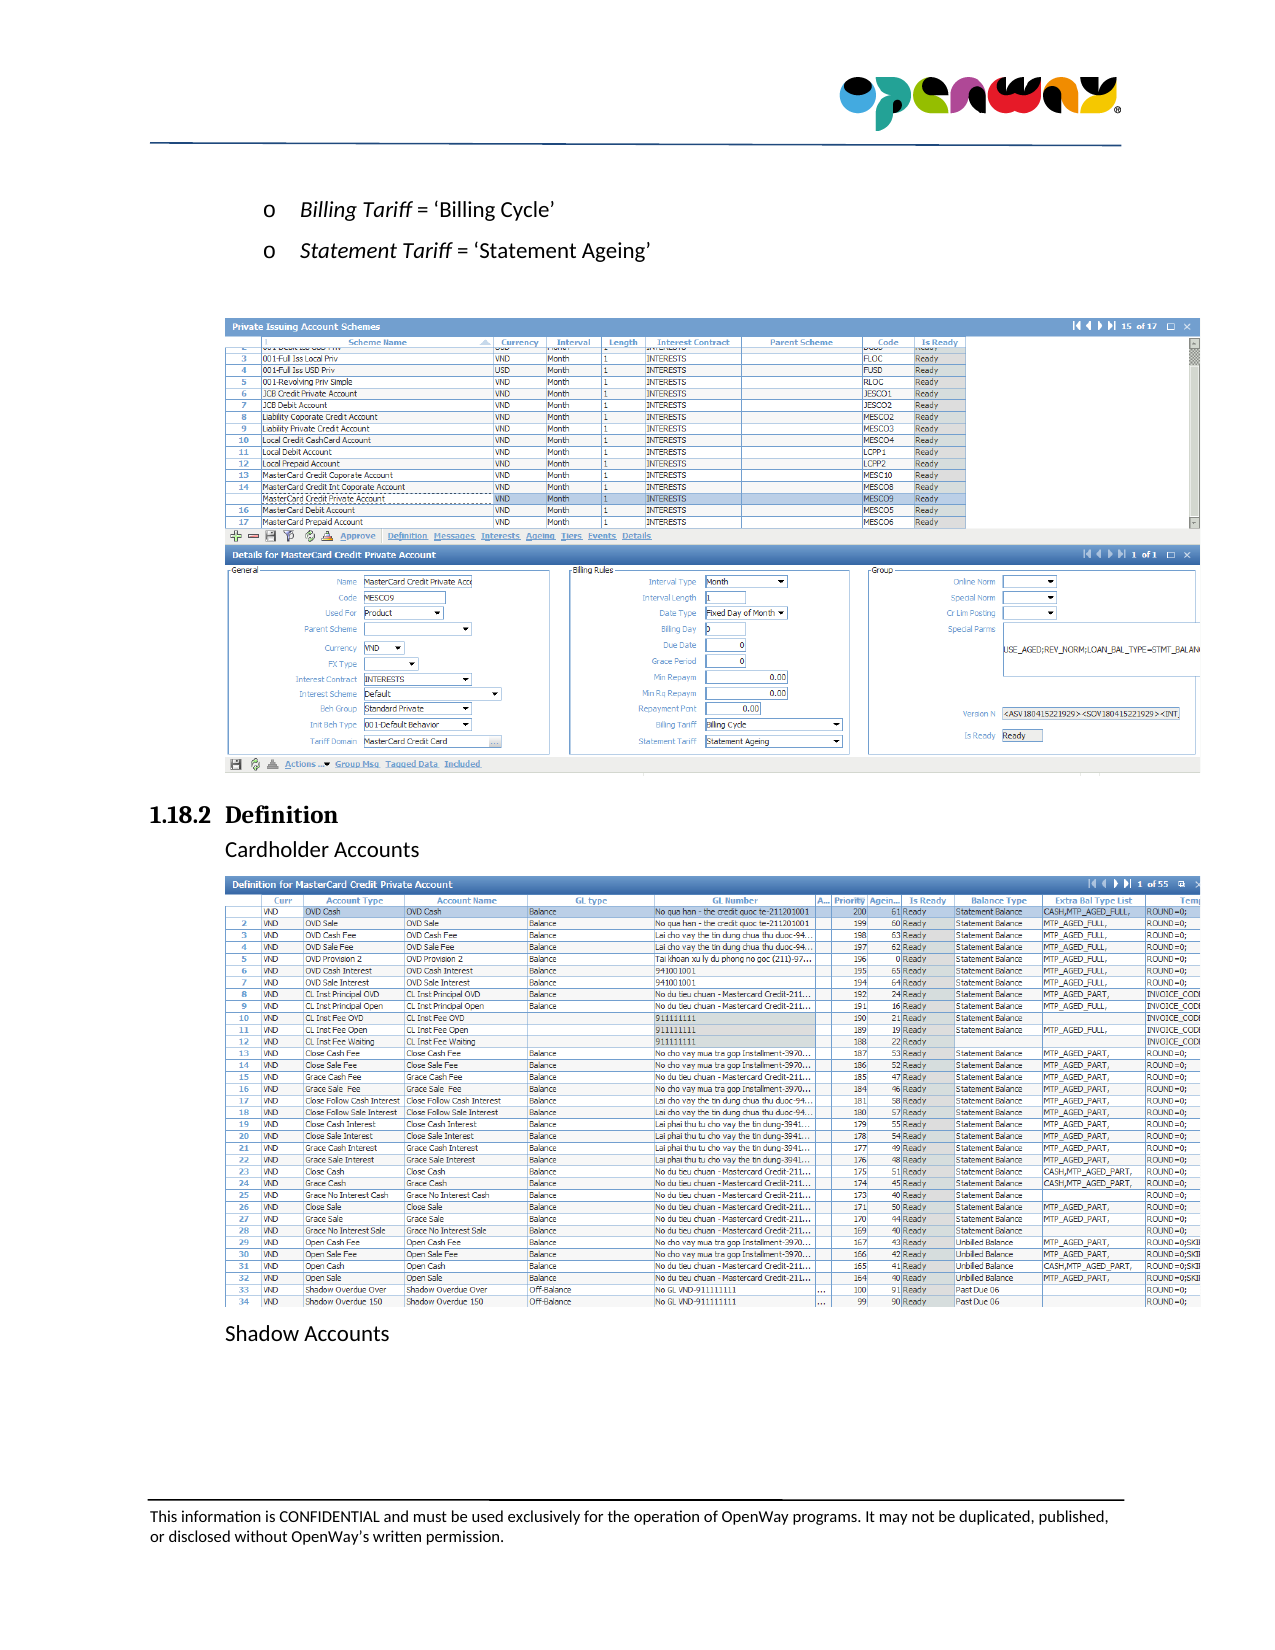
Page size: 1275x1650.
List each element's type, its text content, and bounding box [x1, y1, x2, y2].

subtitle Definition [150, 801, 1125, 829]
text Shadow Accounts [150, 1319, 1125, 1347]
picture [225, 318, 1200, 776]
list Billing Tariff = ‘Billing Cycle’ [262, 195, 1125, 224]
list Statement Tariff = ‘Statement Ageing’ [262, 236, 1125, 266]
text Cardholder Accounts [150, 836, 1125, 863]
picture [832, 75, 1125, 139]
picture [225, 876, 1200, 1307]
